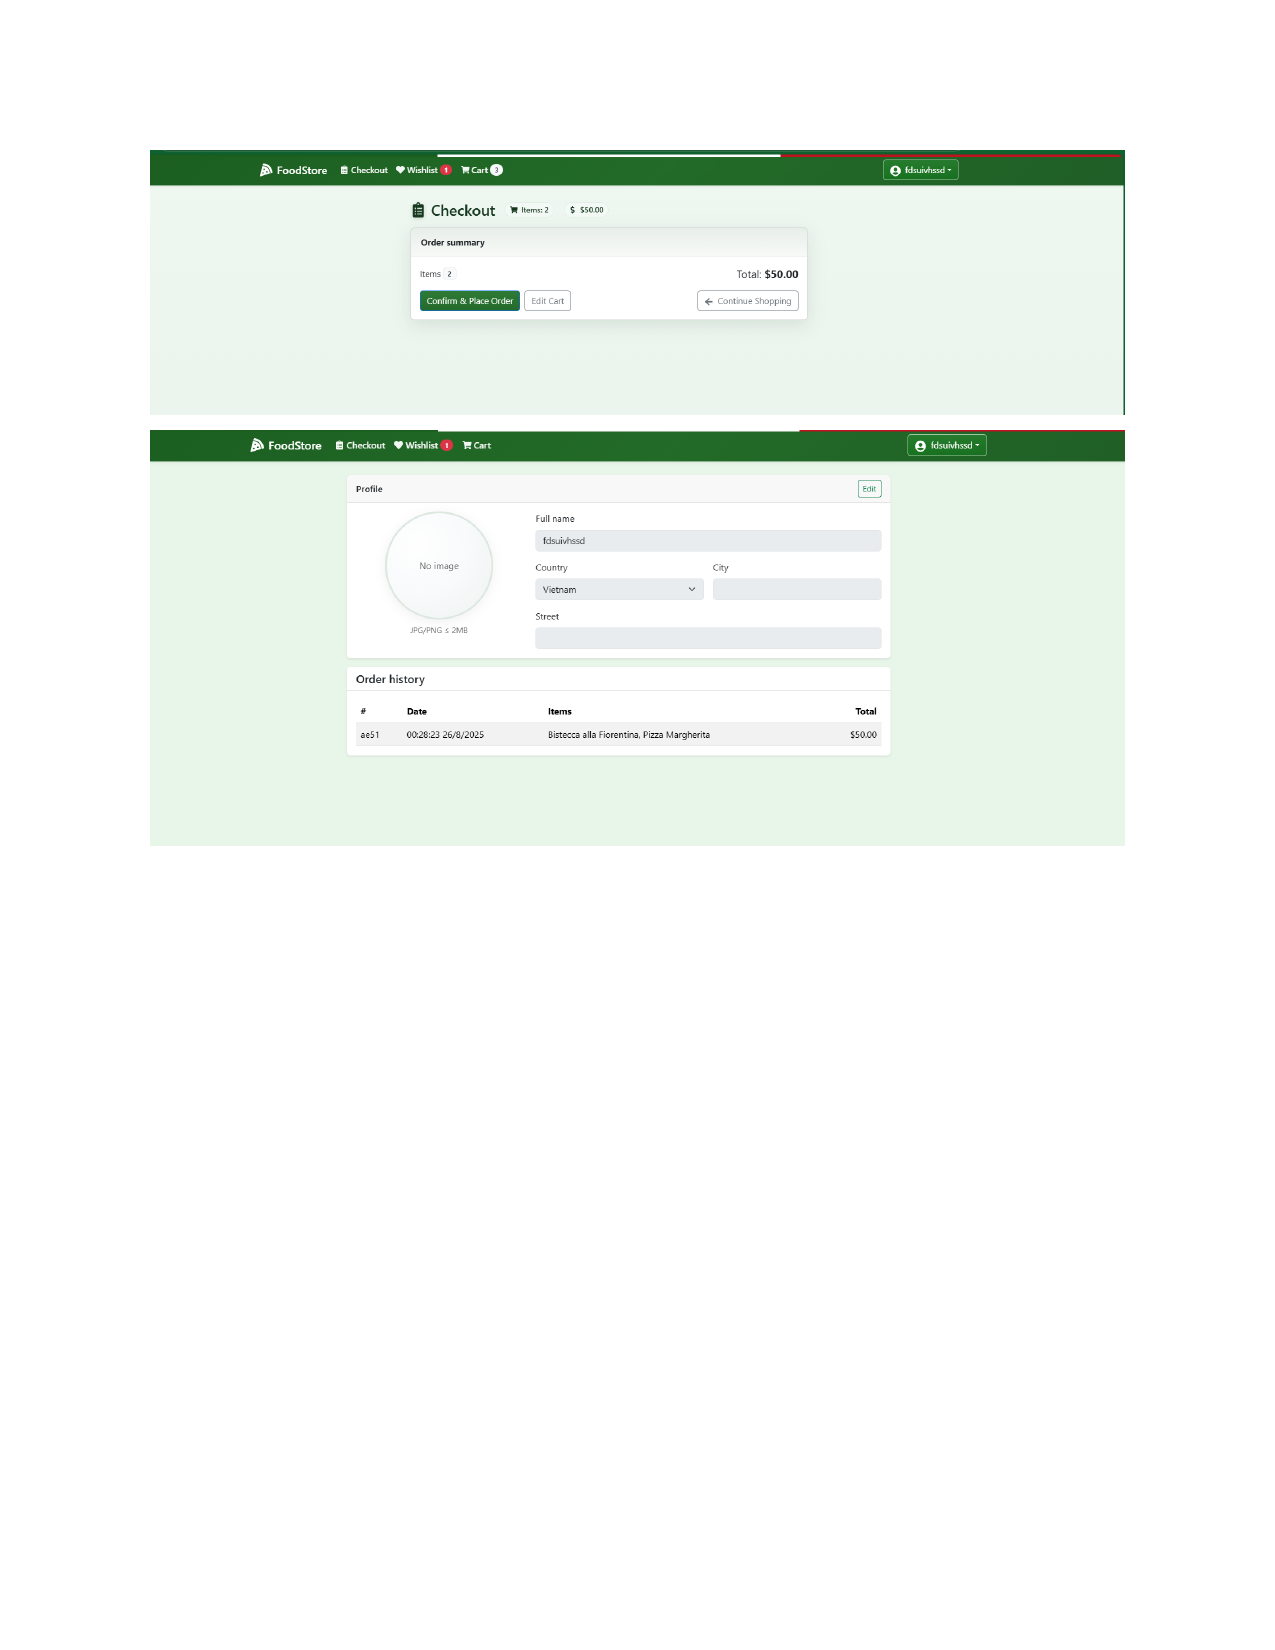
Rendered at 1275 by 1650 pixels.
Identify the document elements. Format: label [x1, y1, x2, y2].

picture [150, 430, 1125, 846]
picture [150, 150, 1125, 415]
